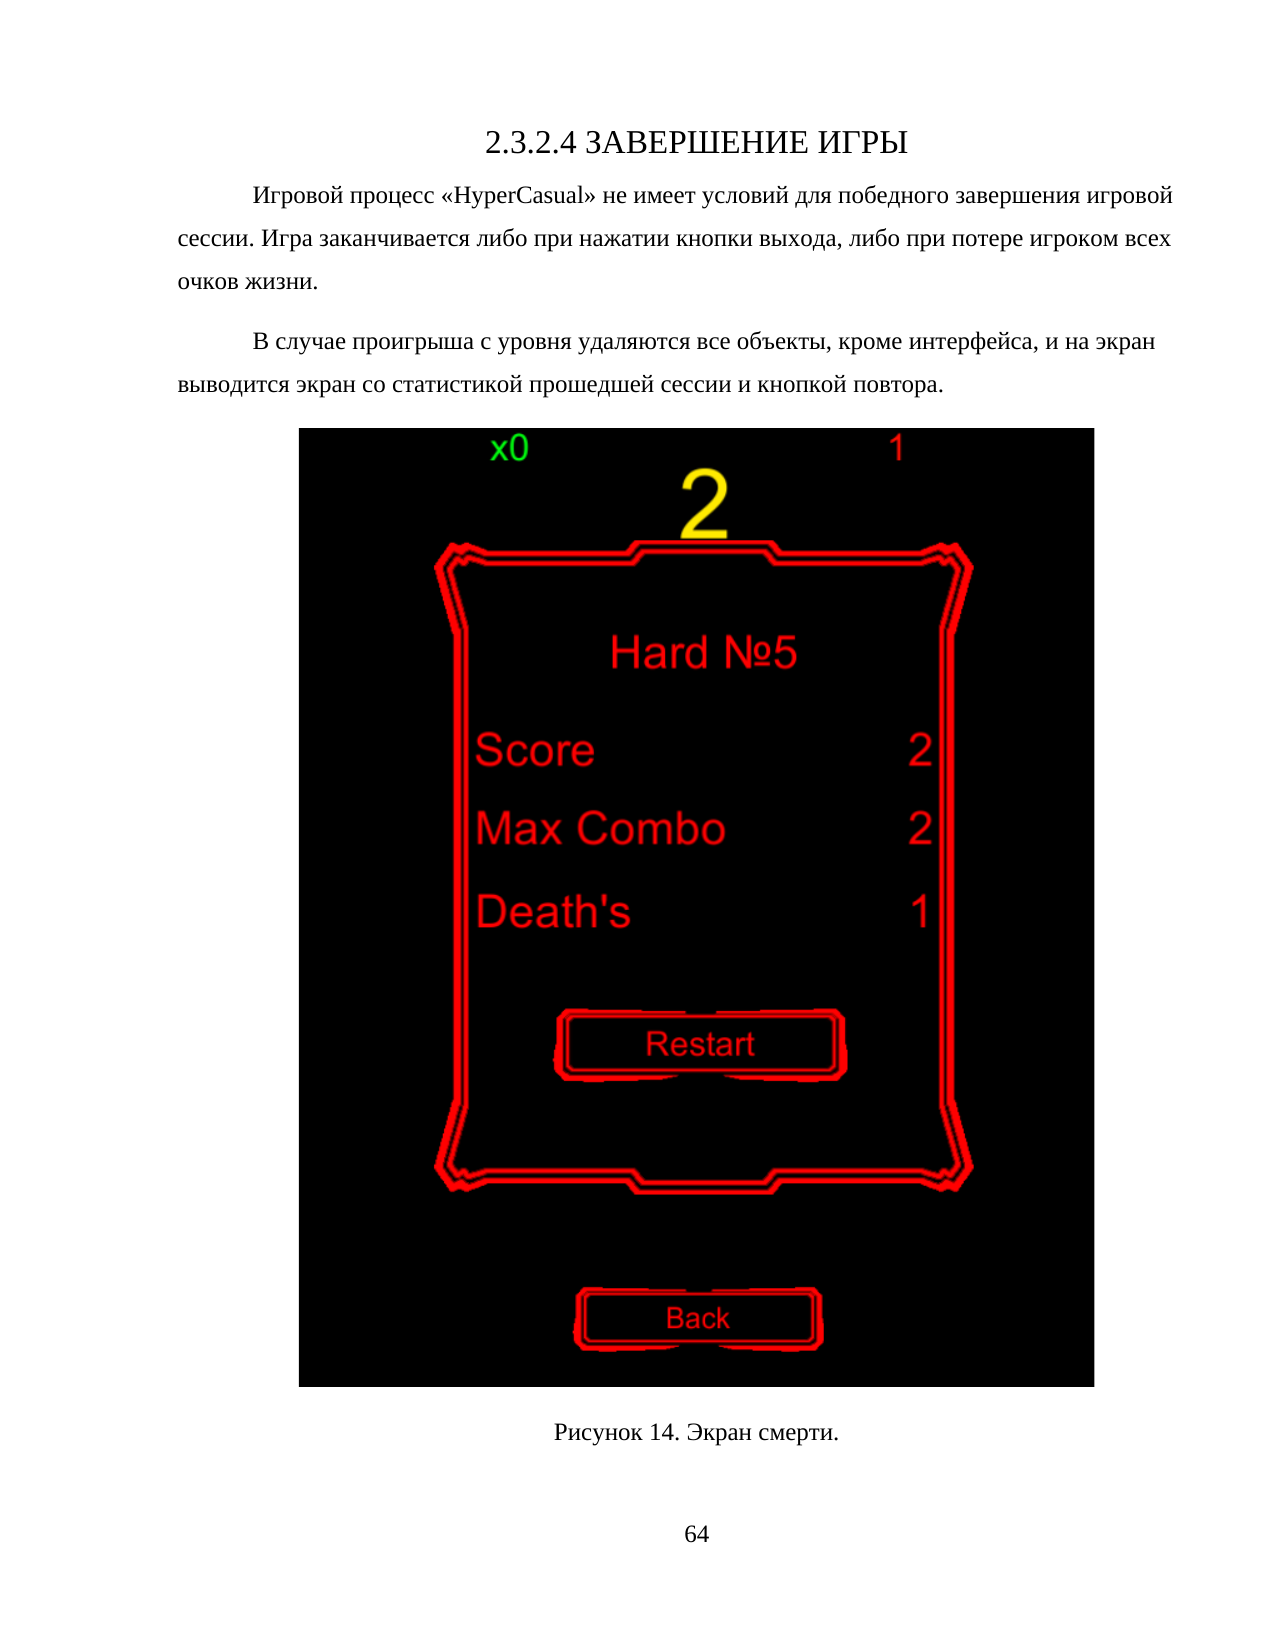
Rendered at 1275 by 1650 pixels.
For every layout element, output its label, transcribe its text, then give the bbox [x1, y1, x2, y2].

text В случае проигрыша с уровня удаляются все объекты, кроме интерфейса, и на экран выводится экран со статистикой прошедшей сессии и кнопкой повтора. [177, 326, 1216, 398]
text Рисунок 14. Экран смерти. [177, 1417, 1216, 1446]
subtitle 2.3.2.4 ЗАВЕРШЕНИЕ ИГРЫ [177, 122, 1216, 161]
text Игровой процесс «HyperCasual» не имеет условий для победного завершения игровой сессии. Игра заканчивается либо при нажатии кнопки выхода, либо при потере игроком всех очков жизни. [177, 180, 1216, 295]
picture [298, 428, 1095, 1387]
